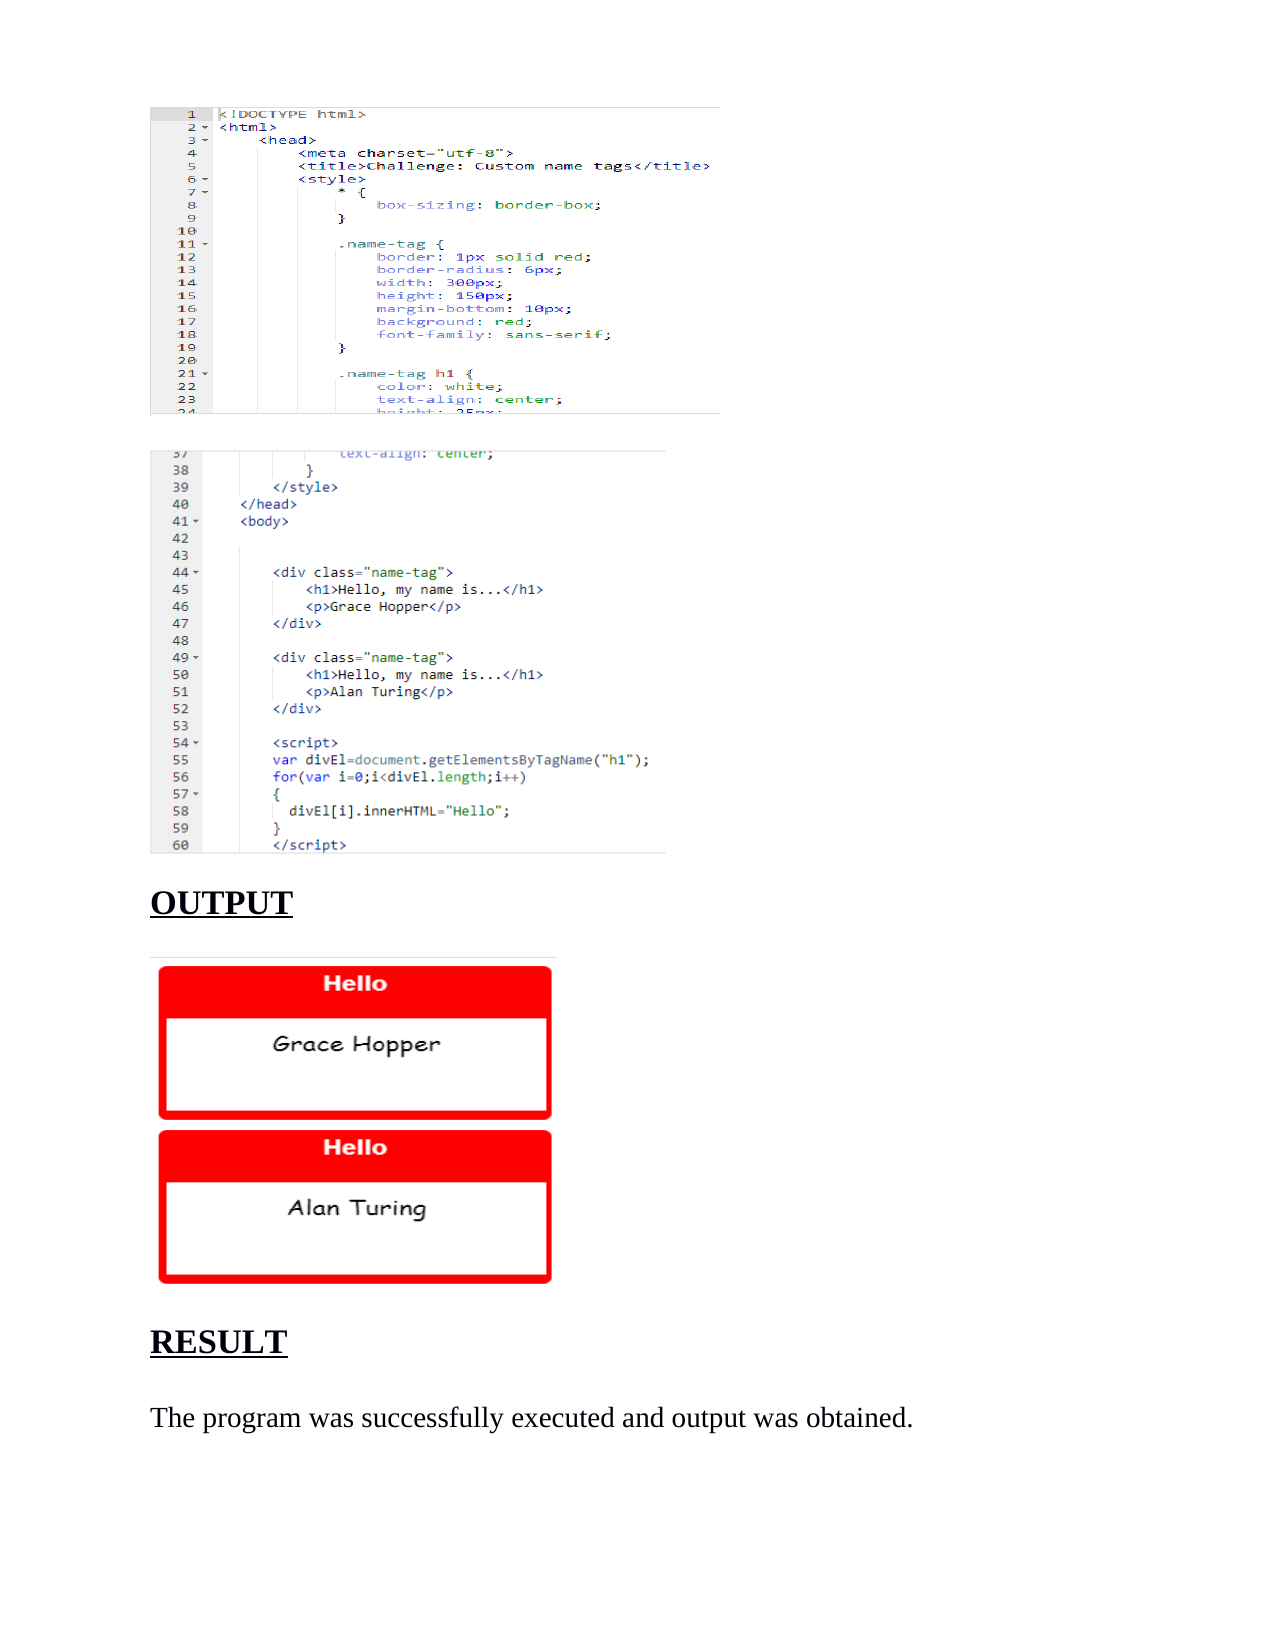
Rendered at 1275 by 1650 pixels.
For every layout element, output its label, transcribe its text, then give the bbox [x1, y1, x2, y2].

picture [150, 103, 721, 417]
picture [150, 950, 558, 1293]
picture [150, 445, 666, 854]
text OUTPUT [150, 882, 1172, 922]
text RESULT [150, 1321, 1172, 1361]
text The program was successfully executed and output was obtained. [150, 1400, 1172, 1434]
